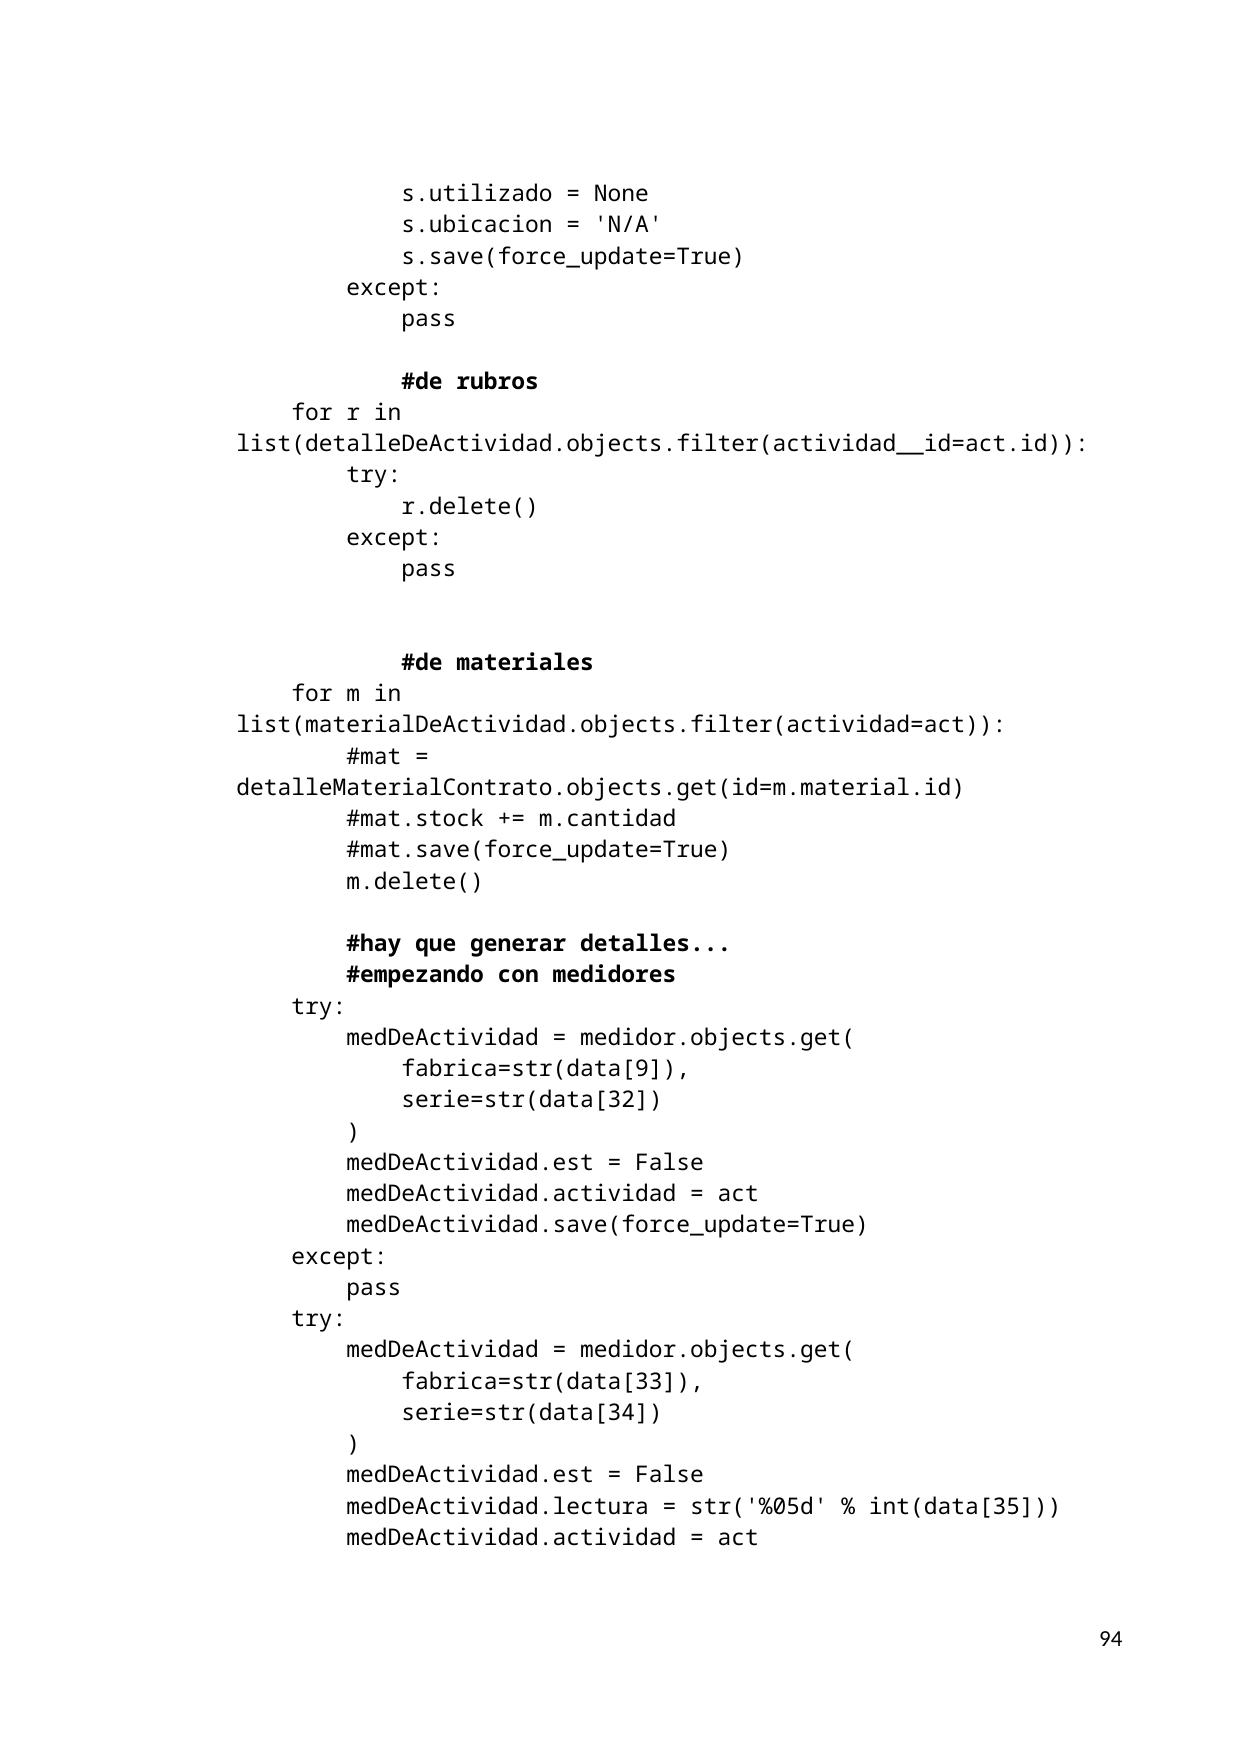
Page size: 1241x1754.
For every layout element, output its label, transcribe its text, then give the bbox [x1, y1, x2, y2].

text try: [236, 1302, 1122, 1333]
text r.delete() [236, 490, 1122, 521]
text medDeActividad.actividad = act [236, 1177, 1122, 1208]
text ) [236, 1115, 1122, 1146]
text pass [236, 552, 1122, 583]
text fabrica=str(data[9]), [236, 1052, 1122, 1083]
text #mat.save(force_update=True) [236, 833, 1122, 865]
text except: [236, 1240, 1122, 1271]
text #de rubros [236, 365, 1122, 396]
text m.delete() [236, 865, 1122, 896]
text pass [236, 1271, 1122, 1302]
text #hay que generar detalles... [236, 927, 1122, 958]
text serie=str(data[32]) [236, 1083, 1122, 1115]
text except: [236, 521, 1122, 552]
text #de materiales [236, 646, 1122, 677]
text try: [236, 990, 1122, 1021]
text ) [236, 1427, 1122, 1458]
text fabrica=str(data[33]), [236, 1365, 1122, 1396]
text s.ubicacion = 'N/A' [236, 208, 1122, 240]
text s.utilizado = None [236, 177, 1122, 208]
text for r in list(detalleDeActividad.objects.filter(actividad__id=act.id)): [236, 396, 1122, 458]
text medDeActividad.lectura = str('%05d' % int(data[35])) [236, 1490, 1122, 1521]
text medDeActividad.save(force_update=True) [236, 1208, 1122, 1240]
text medDeActividad = medidor.objects.get( [236, 1021, 1122, 1052]
text s.save(force_update=True) [236, 240, 1122, 271]
text medDeActividad.est = False [236, 1146, 1122, 1177]
text #mat = detalleMaterialContrato.objects.get(id=m.material.id) [236, 740, 1122, 802]
text medDeActividad.est = False [236, 1458, 1122, 1490]
text #mat.stock += m.cantidad [236, 802, 1122, 833]
text pass [236, 302, 1122, 333]
text for m in list(materialDeActividad.objects.filter(actividad=act)): [236, 677, 1122, 740]
text except: [236, 271, 1122, 302]
text try: [236, 458, 1122, 490]
text #empezando con medidores [236, 958, 1122, 990]
text medDeActividad.actividad = act [236, 1521, 1122, 1552]
text serie=str(data[34]) [236, 1396, 1122, 1427]
text medDeActividad = medidor.objects.get( [236, 1333, 1122, 1365]
